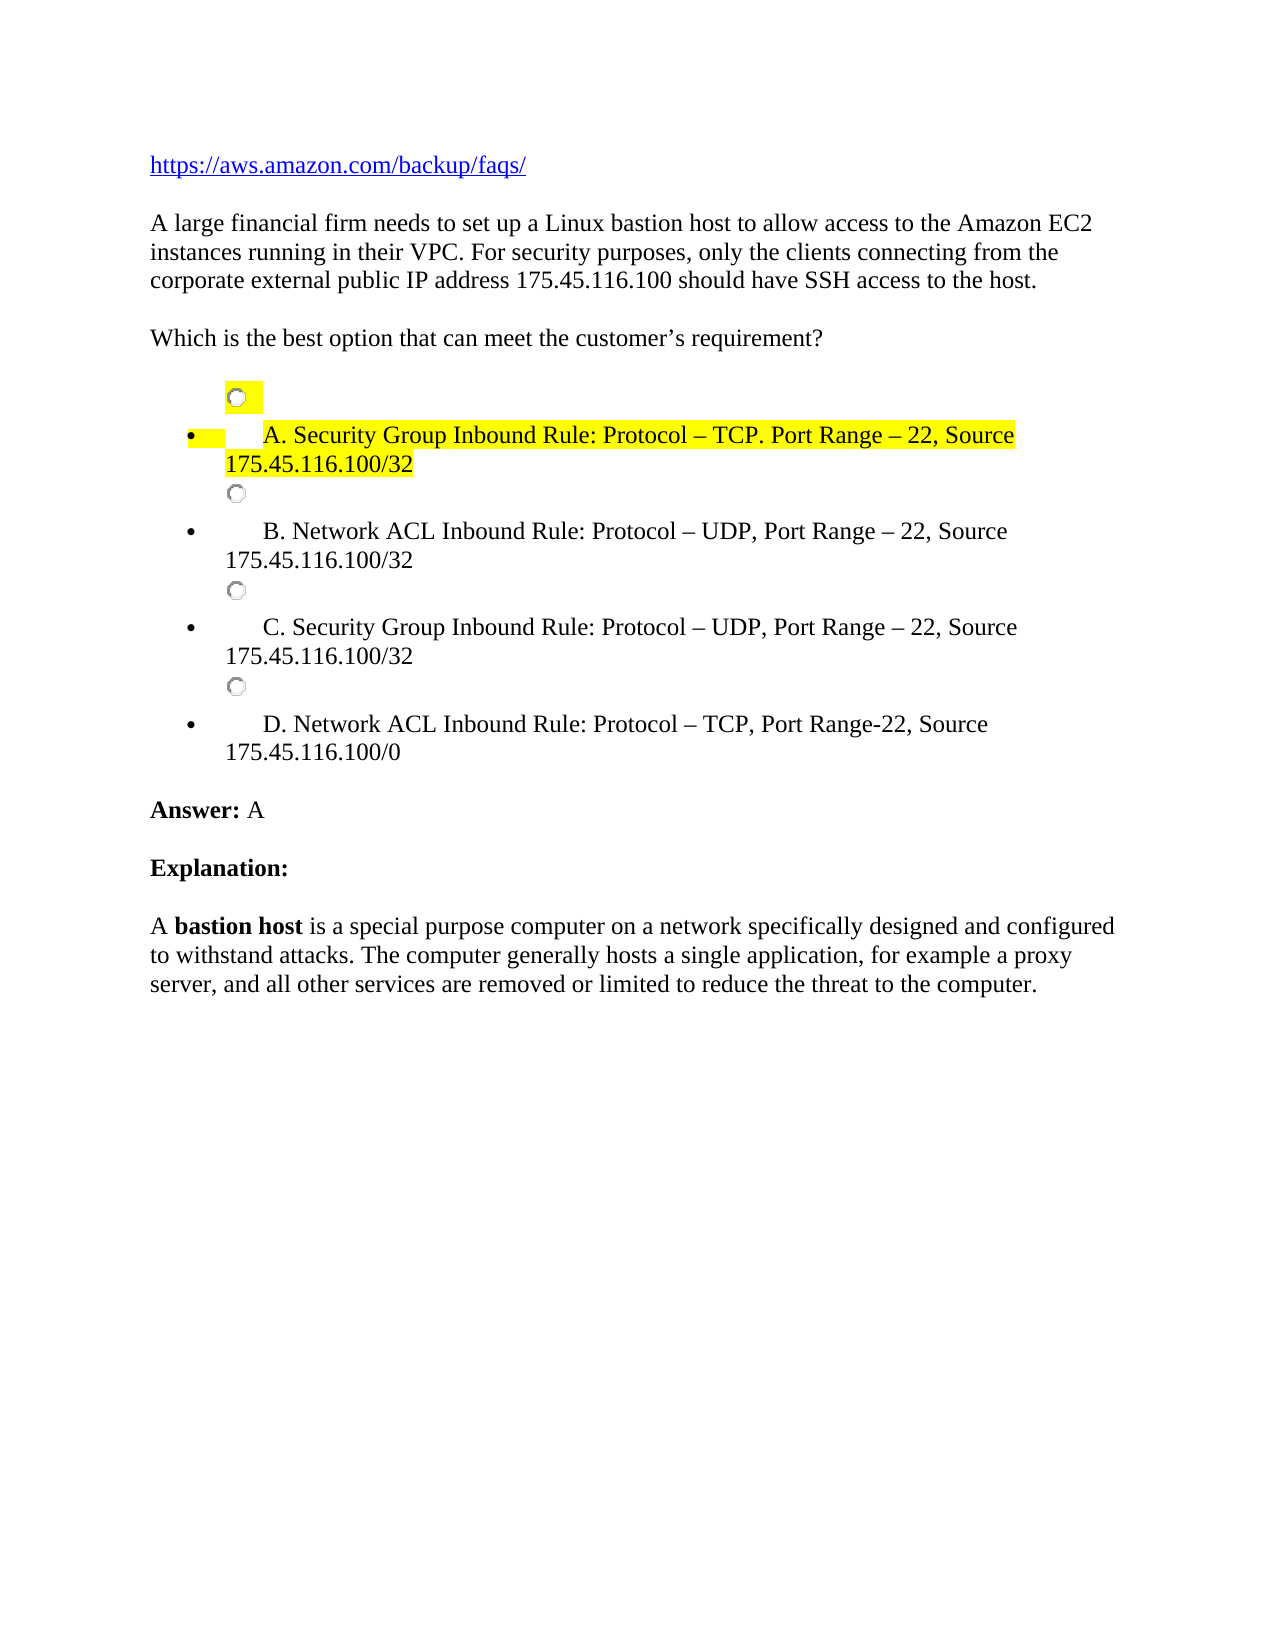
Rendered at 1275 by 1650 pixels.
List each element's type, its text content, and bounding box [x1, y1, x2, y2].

text https://aws.amazon.com/backup/faqs/ [150, 150, 1125, 179]
text Which is the best option that can meet the customer’s requirement? [150, 323, 1125, 352]
text Answer: A [150, 795, 1125, 824]
text Explanation: [150, 853, 1125, 882]
list D. Network ACL Inbound Rule: Protocol – TCP, Port Range-22, Source 175.45.116.100/0 [187, 670, 1125, 766]
list B. Network ACL Inbound Rule: Protocol – UDP, Port Range – 22, Source 175.45.116.100/32 [187, 477, 1125, 574]
text A bastion host is a special purpose computer on a network specifically designed and configured to withstand attacks. The computer generally hosts a single application, for example a proxy server, and all other services are removed or limited to reduce the threat to the computer. [150, 911, 1125, 997]
text A large financial firm needs to set up a Linux bastion host to allow access to the Amazon EC2 instances running in their VPC. For security purposes, only the clients connecting from the corporate external public IP address 175.45.116.100 should have SSH access to the host. [150, 208, 1125, 294]
list A. Security Group Inbound Rule: Protocol – TCP. Port Range – 22, Source 175.45.116.100/32 [187, 381, 1125, 477]
list C. Security Group Inbound Rule: Protocol – UDP, Port Range – 22, Source 175.45.116.100/32 [187, 574, 1125, 670]
